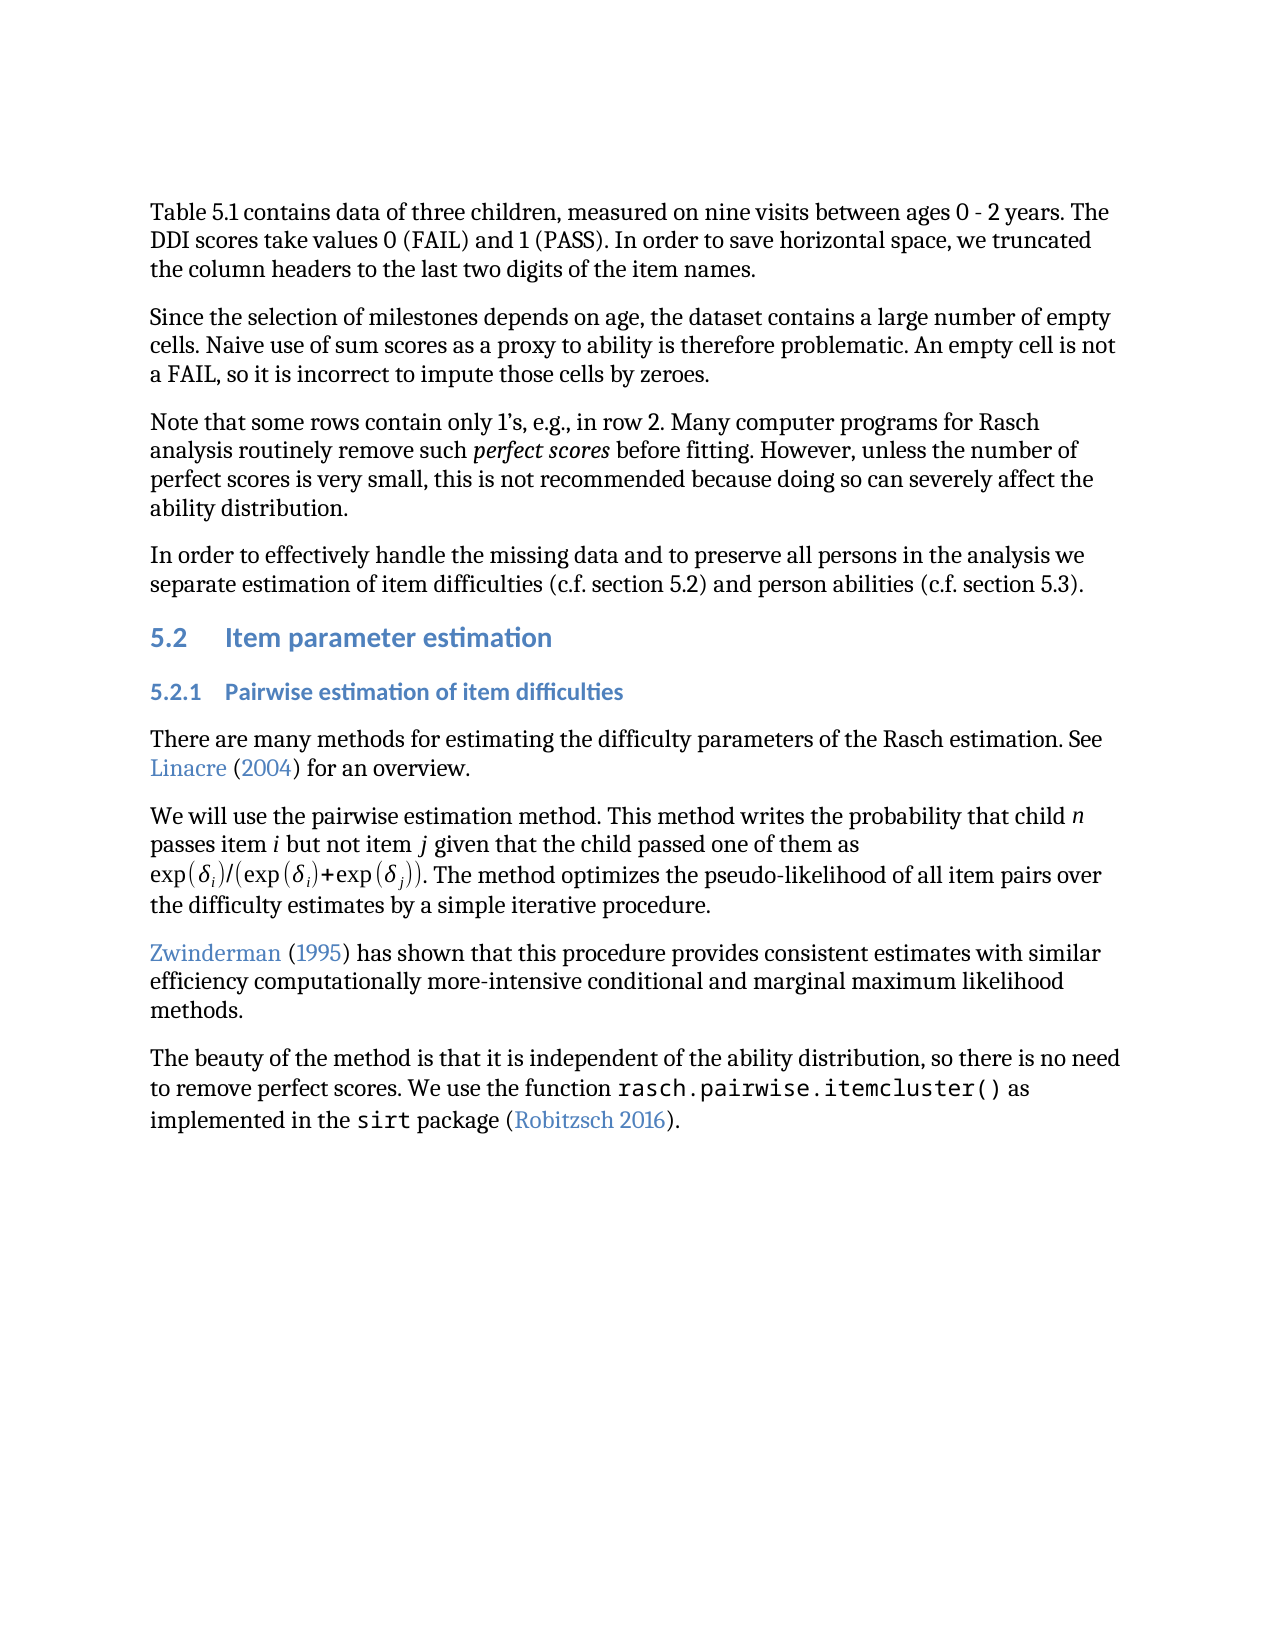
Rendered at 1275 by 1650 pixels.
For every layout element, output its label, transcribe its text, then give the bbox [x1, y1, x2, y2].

text Since the selection of milestones depends on age, the dataset contains a large number of empty cells. Naive use of sum scores as a proxy to ability is therefore problematic. An empty cell is not a FAIL, so it is incorrect to impute those cells by zeroes. [150, 302, 1125, 389]
text Zwinderman (1995) has shown that this procedure provides consistent estimates with similar efficiency computationally more-intensive conditional and marginal maximum likelihood methods. [150, 938, 1125, 1025]
text In order to effectively handle the missing data and to preserve all persons in the analysis we separate estimation of item difficulties (c.f. section 5.2) and person abilities (c.f. section 5.3). [150, 541, 1125, 599]
text There are many methods for estimating the difficulty parameters of the Rasch estimation. See Linacre (2004) for an overview. [150, 725, 1125, 783]
text Table 5.1 contains data of three children, measured on nine visits between ages 0 - 2 years. The DDI scores take values 0 (FAIL) and 1 (PASS). In order to save horizontal space, we truncated the column headers to the last two digits of the item names. [150, 197, 1125, 284]
text The beauty of the method is that it is independent of the ability distribution, so there is no need to remove perfect scores. We use the function rasch.pairwise.itemcluster() as implemented in the sirt package (Robitzsch 2016). [150, 1043, 1125, 1135]
text Note that some rows contain only 1’s, e.g., in row 2. Many computer programs for Rasch analysis routinely remove such perfect scores before fitting. However, unless the number of perfect scores is very small, this is not recommended because doing so can severely affect the ability distribution. [150, 407, 1125, 522]
subtitle 5.2 Item parameter estimation [150, 619, 1125, 655]
subtitle 5.2.1 Pairwise estimation of item difficulties [150, 676, 1125, 707]
text We will use the pairwise estimation method. This method writes the probability that child passes item but not item given that the child passed one of them as . The method optimizes the pseudo-likelihood of all item pairs over the difficulty estimates by a simple iterative procedure. [150, 802, 1125, 920]
